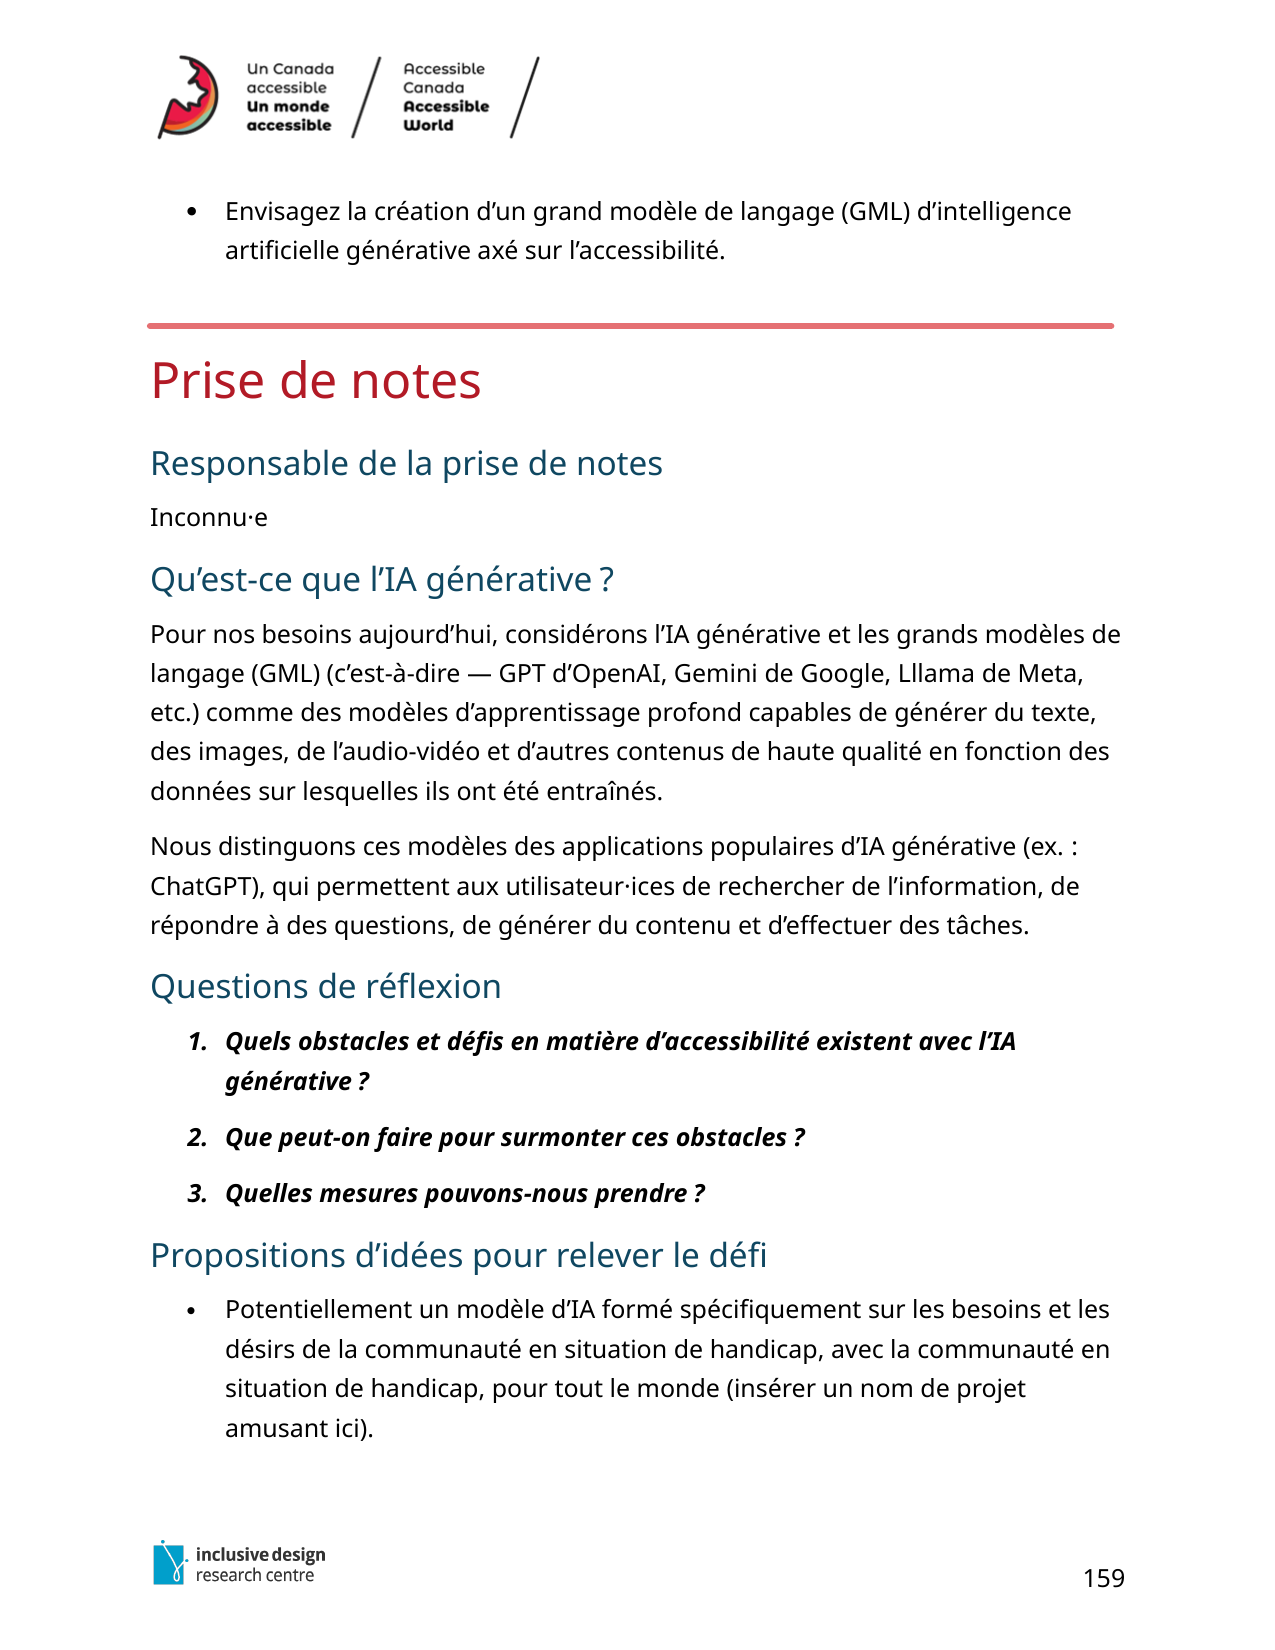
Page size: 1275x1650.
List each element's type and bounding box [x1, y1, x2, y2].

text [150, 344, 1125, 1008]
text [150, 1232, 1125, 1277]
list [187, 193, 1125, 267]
picture [150, 48, 547, 147]
picture [150, 1538, 340, 1601]
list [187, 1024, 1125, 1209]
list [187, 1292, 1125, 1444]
